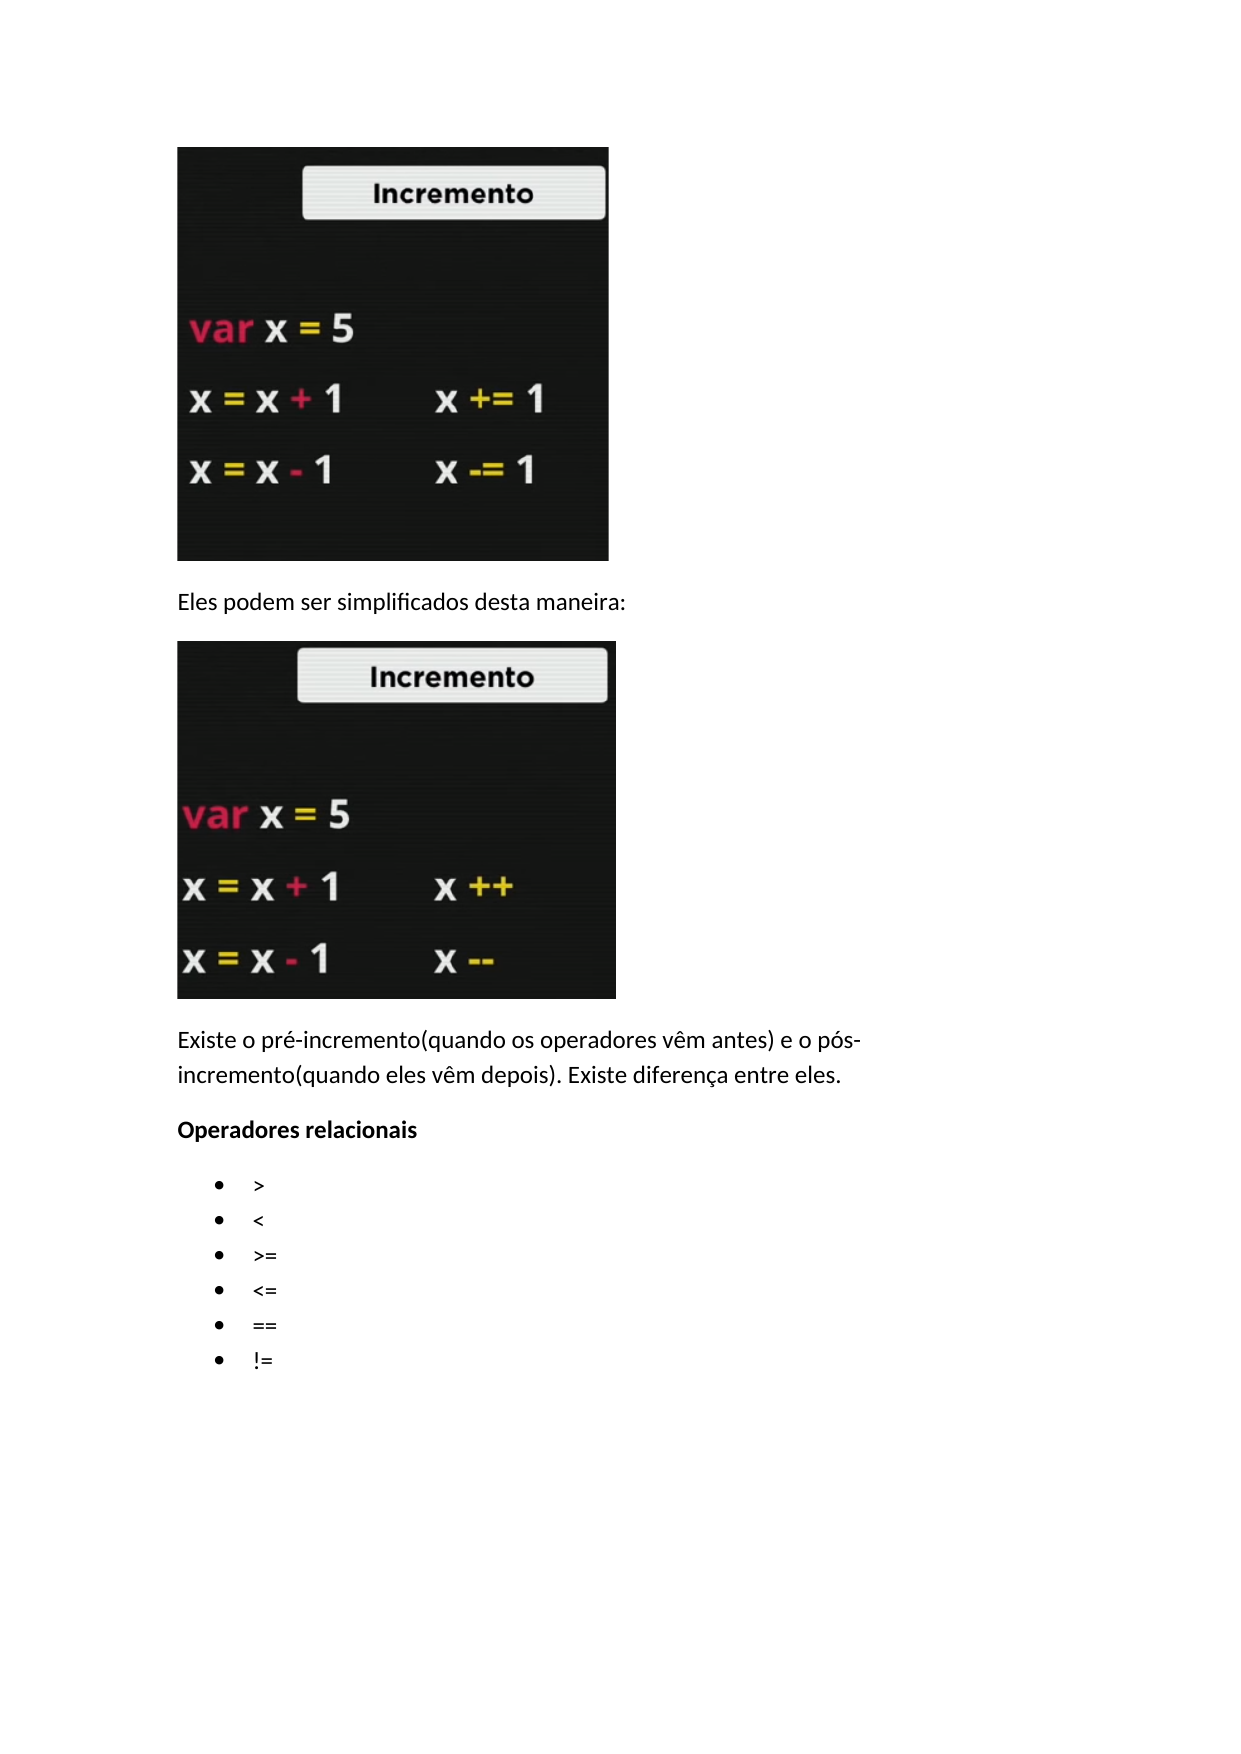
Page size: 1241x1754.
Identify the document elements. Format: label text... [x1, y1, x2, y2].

text Operadores relacionais [177, 1115, 1063, 1145]
list == [215, 1311, 1063, 1341]
picture [177, 641, 616, 999]
picture [177, 147, 609, 561]
list != [215, 1346, 1063, 1376]
list <= [215, 1276, 1063, 1306]
text Eles podem ser simplificados desta maneira: [177, 586, 1063, 616]
list > [215, 1171, 1063, 1201]
list < [215, 1206, 1063, 1236]
list >= [215, 1241, 1063, 1271]
text Existe o pré-incremento(quando os operadores vêm antes) e o pós-incremento(quando eles vêm depois). Existe diferença entre eles. [177, 1024, 1063, 1089]
